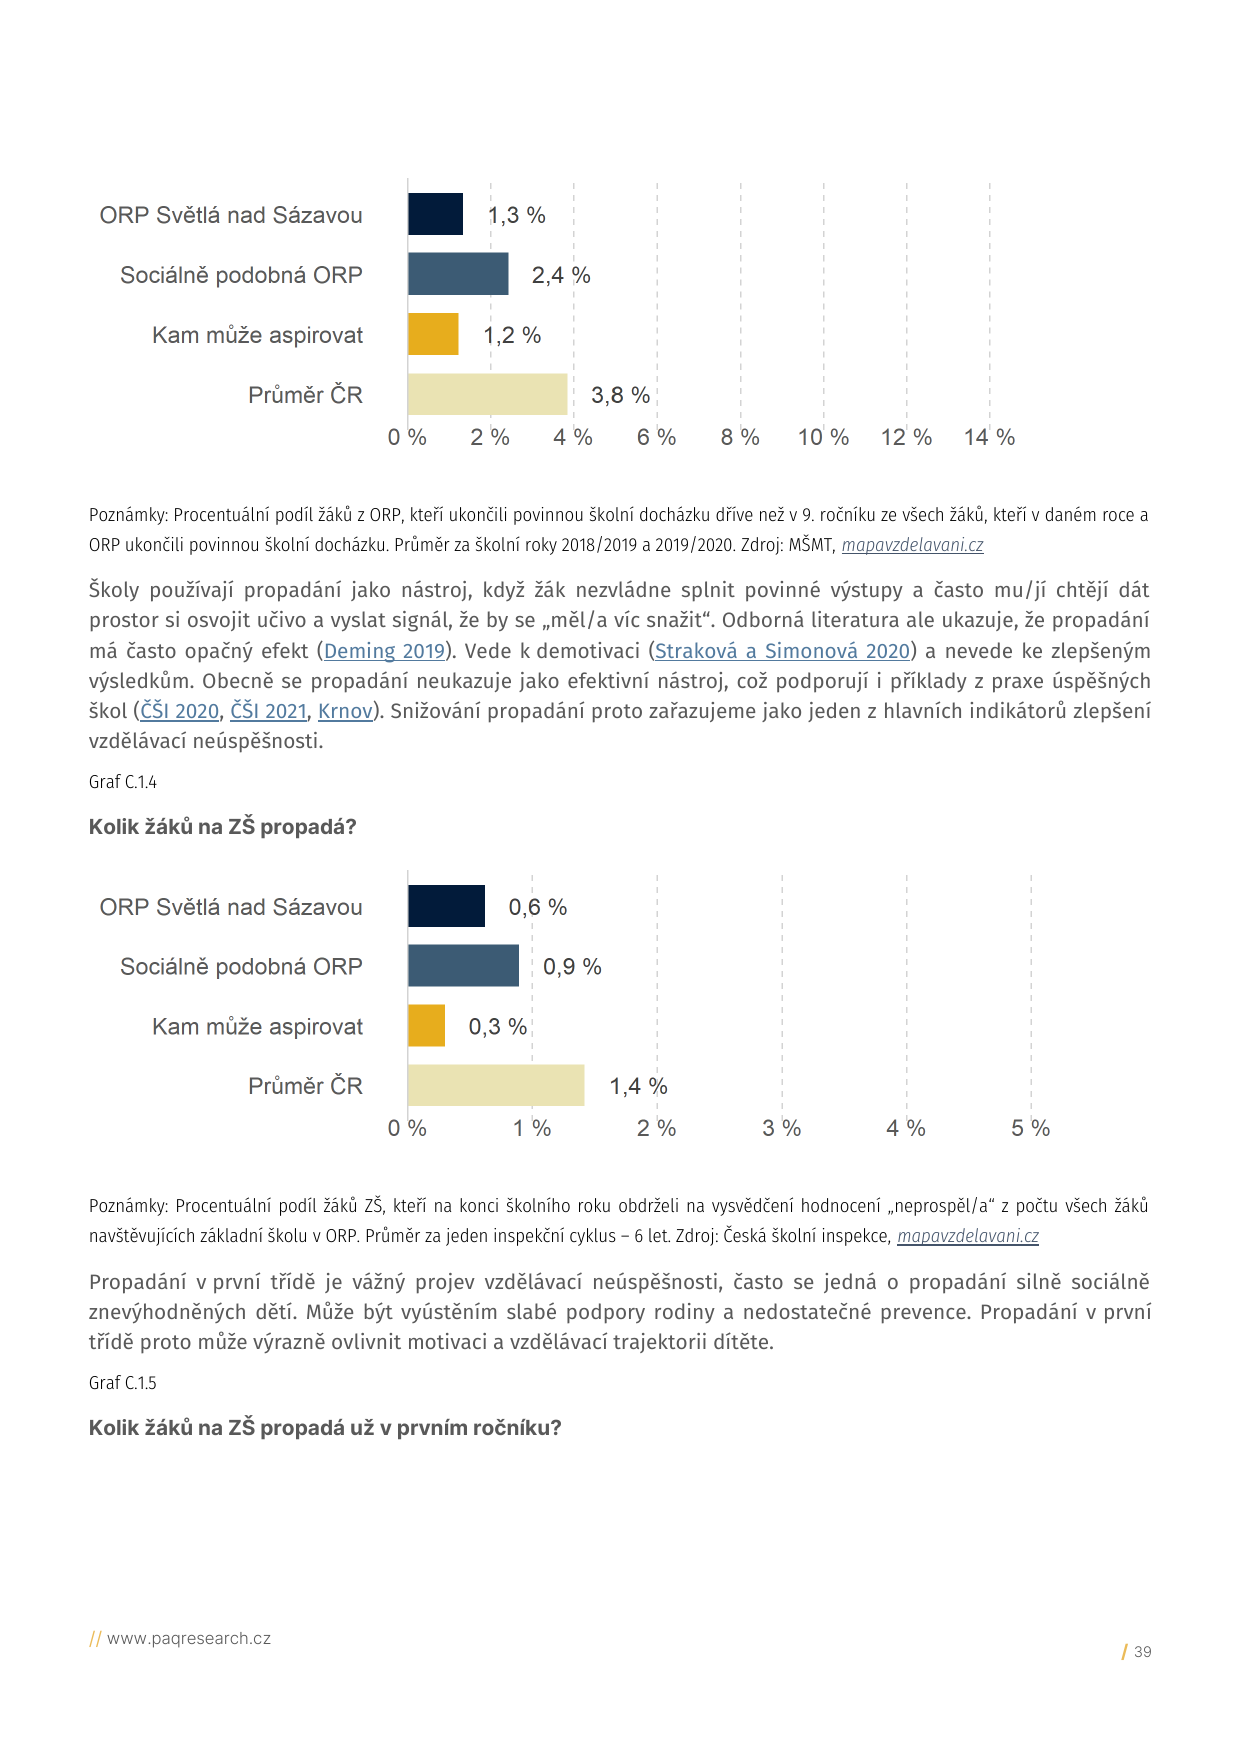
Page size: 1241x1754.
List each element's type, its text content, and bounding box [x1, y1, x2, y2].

picture [88, 147, 1139, 480]
picture [88, 839, 1139, 1171]
text Poznámky: Procentuální podíl žáků z ORP, kteří ukončili povinnou školní docházku dříve než v 9. ročníku ze všech žáků, kteří v daném roce a ORP ukončili povinnou školní docházku. Průměr za školní roky 2018/2019 a 2019/2020. Zdroj: MŠMT, mapavzdelavani.cz [89, 496, 1152, 556]
text Propadání v první třídě je vážný projev vzdělávací neúspěšnosti, často se jedná o propadání silně sociálně znevýhodněných dětí. Může být vyústěním slabé podpory rodiny a nedostatečné prevence. Propadání v první třídě proto může výrazně ovlivnit motivaci a vzdělávací trajektorii dítěte. [89, 1264, 1152, 1355]
text Graf C.1.4 [89, 771, 1152, 793]
text Kolik žáků na ZŠ propadá? [89, 809, 1152, 839]
text Graf C.1.5 [89, 1372, 1152, 1394]
text Poznámky: Procentuální podíl žáků ZŠ, kteří na konci školního roku obdrželi na vysvědčení hodnocení „neprospěl/a“ z počtu všech žáků navštěvujících základní školu v ORP. Průměr za jeden inspekční cyklus – 6 let. Zdroj: Česká školní inspekce, mapavzdelavani.cz [89, 1187, 1152, 1248]
text Školy používají propadání jako nástroj, když žák nezvládne splnit povinné výstupy a často mu/jí chtějí dát prostor si osvojit učivo a vyslat signál, že by se „měl/a víc snažit“. Odborná literatura ale ukazuje, že propadání má často opačný efekt (Deming 2019). Vede k demotivaci (Straková a Simonová 2020) a nevede ke zlepšeným výsledkům. Obecně se propadání neukazuje jako efektivní nástroj, což podporují i příklady z praxe úspěšných škol (ČŠI 2020, ČŠI 2021, Krnov). Snižování propadání proto zařazujeme jako jeden z hlavních indikátorů zlepšení vzdělávací neúspěšnosti. [89, 573, 1152, 754]
text Kolik žáků na ZŠ propadá už v prvním ročníku? [89, 1410, 1152, 1440]
